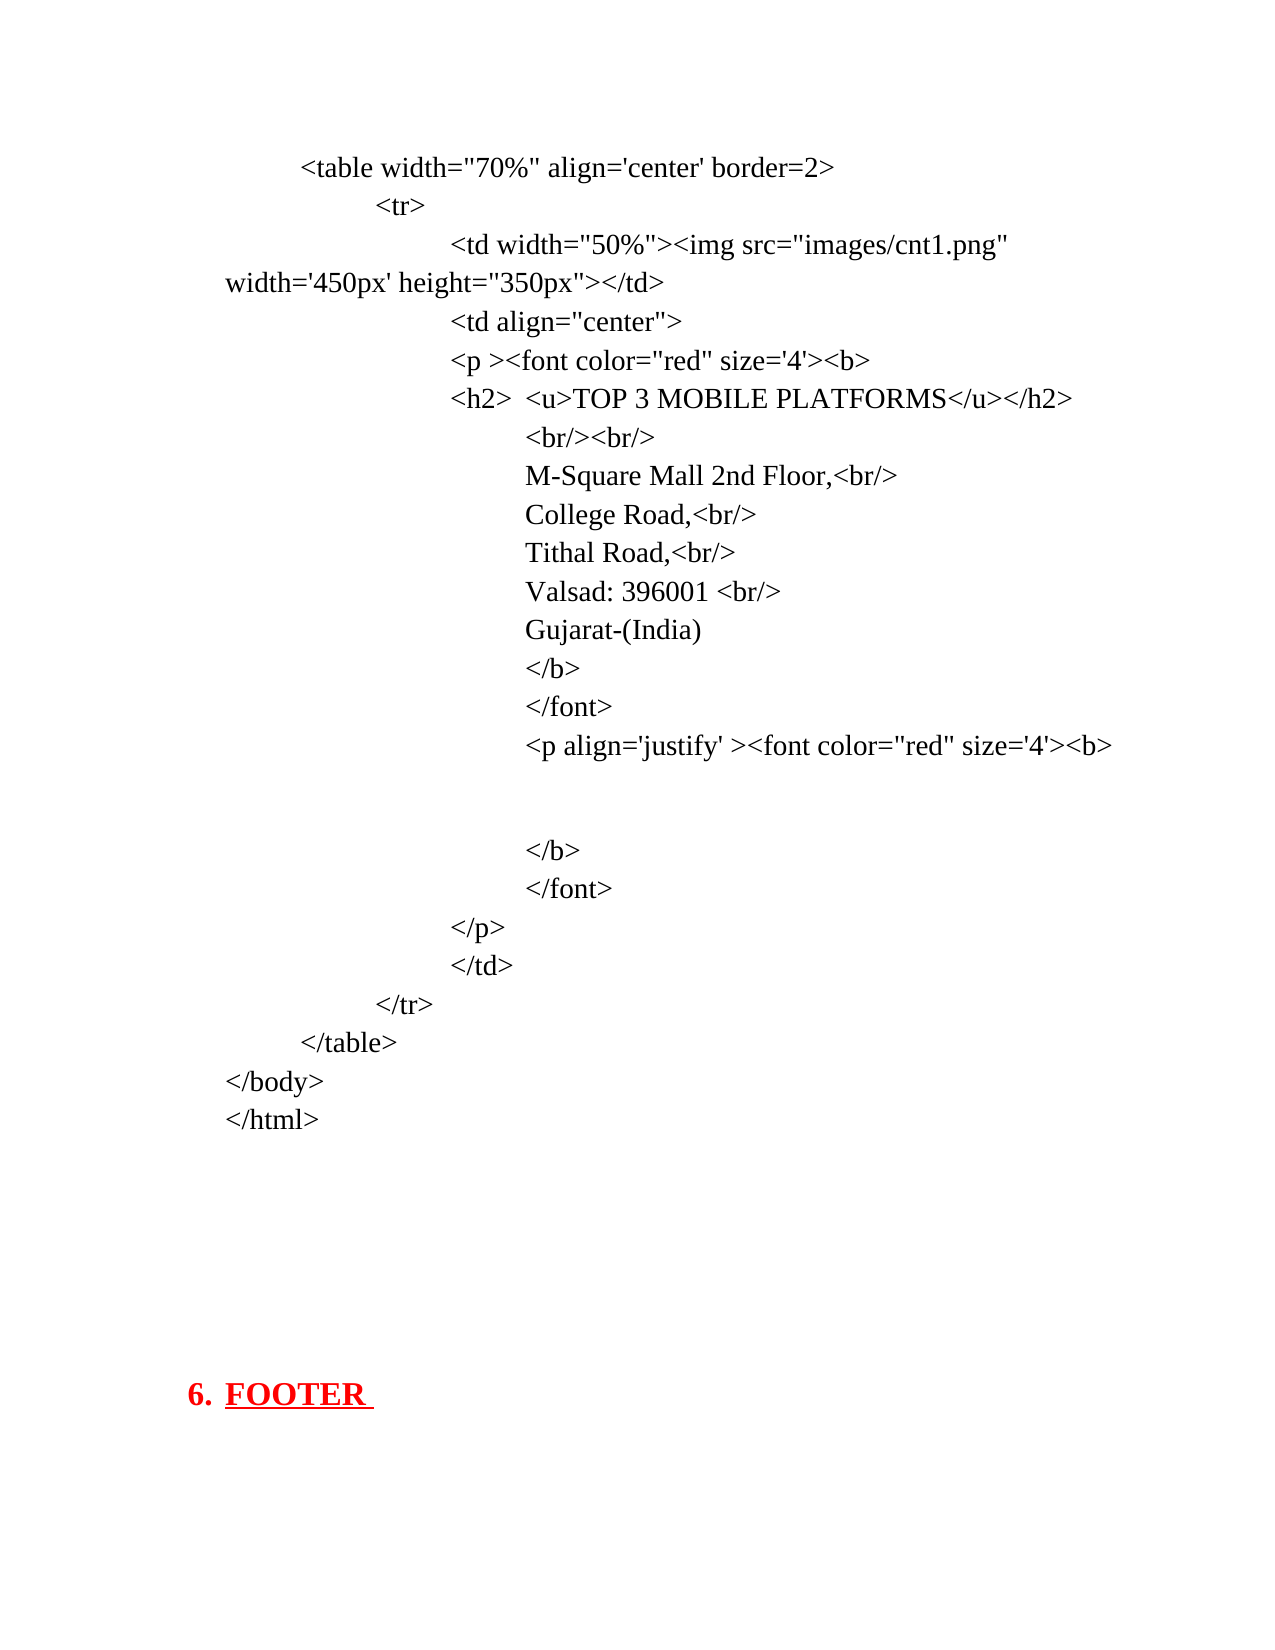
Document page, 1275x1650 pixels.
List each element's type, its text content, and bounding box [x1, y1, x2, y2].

list <td align="center"> [225, 304, 1125, 338]
list <br/><br/> [225, 420, 1125, 453]
list <p align='justify' ><font color="red" size='4'><b> [225, 728, 1125, 762]
list </p> [225, 910, 1125, 943]
list <h2> <u>TOP 3 MOBILE PLATFORMS</u></h2> [225, 381, 1125, 415]
list <td width="50%"><img src="images/cnt1.png" width='450px' height="350px"></td> [225, 227, 1125, 299]
list </body> [225, 1064, 1125, 1097]
list FOOTER [187, 1374, 1125, 1412]
list Tithal Road,<br/> [225, 535, 1125, 569]
list </font> [225, 689, 1125, 723]
list </html> [225, 1102, 1125, 1136]
list M-Square Mall 2nd Floor,<br/> [225, 458, 1125, 492]
list <p ><font color="red" size='4'><b> [225, 343, 1125, 376]
list Valsad: 396001 <br/> [225, 574, 1125, 607]
list </td> [225, 948, 1125, 982]
list </b> [225, 651, 1125, 684]
list </b> [225, 833, 1125, 866]
list <tr> [225, 188, 1125, 222]
list College Road,<br/> [225, 497, 1125, 530]
list </tr> [225, 987, 1125, 1020]
list Gujarat-(India) [225, 612, 1125, 646]
list </table> [225, 1025, 1125, 1059]
list </font> [225, 871, 1125, 905]
list <table width="70%" align='center' border=2> [225, 150, 1125, 183]
